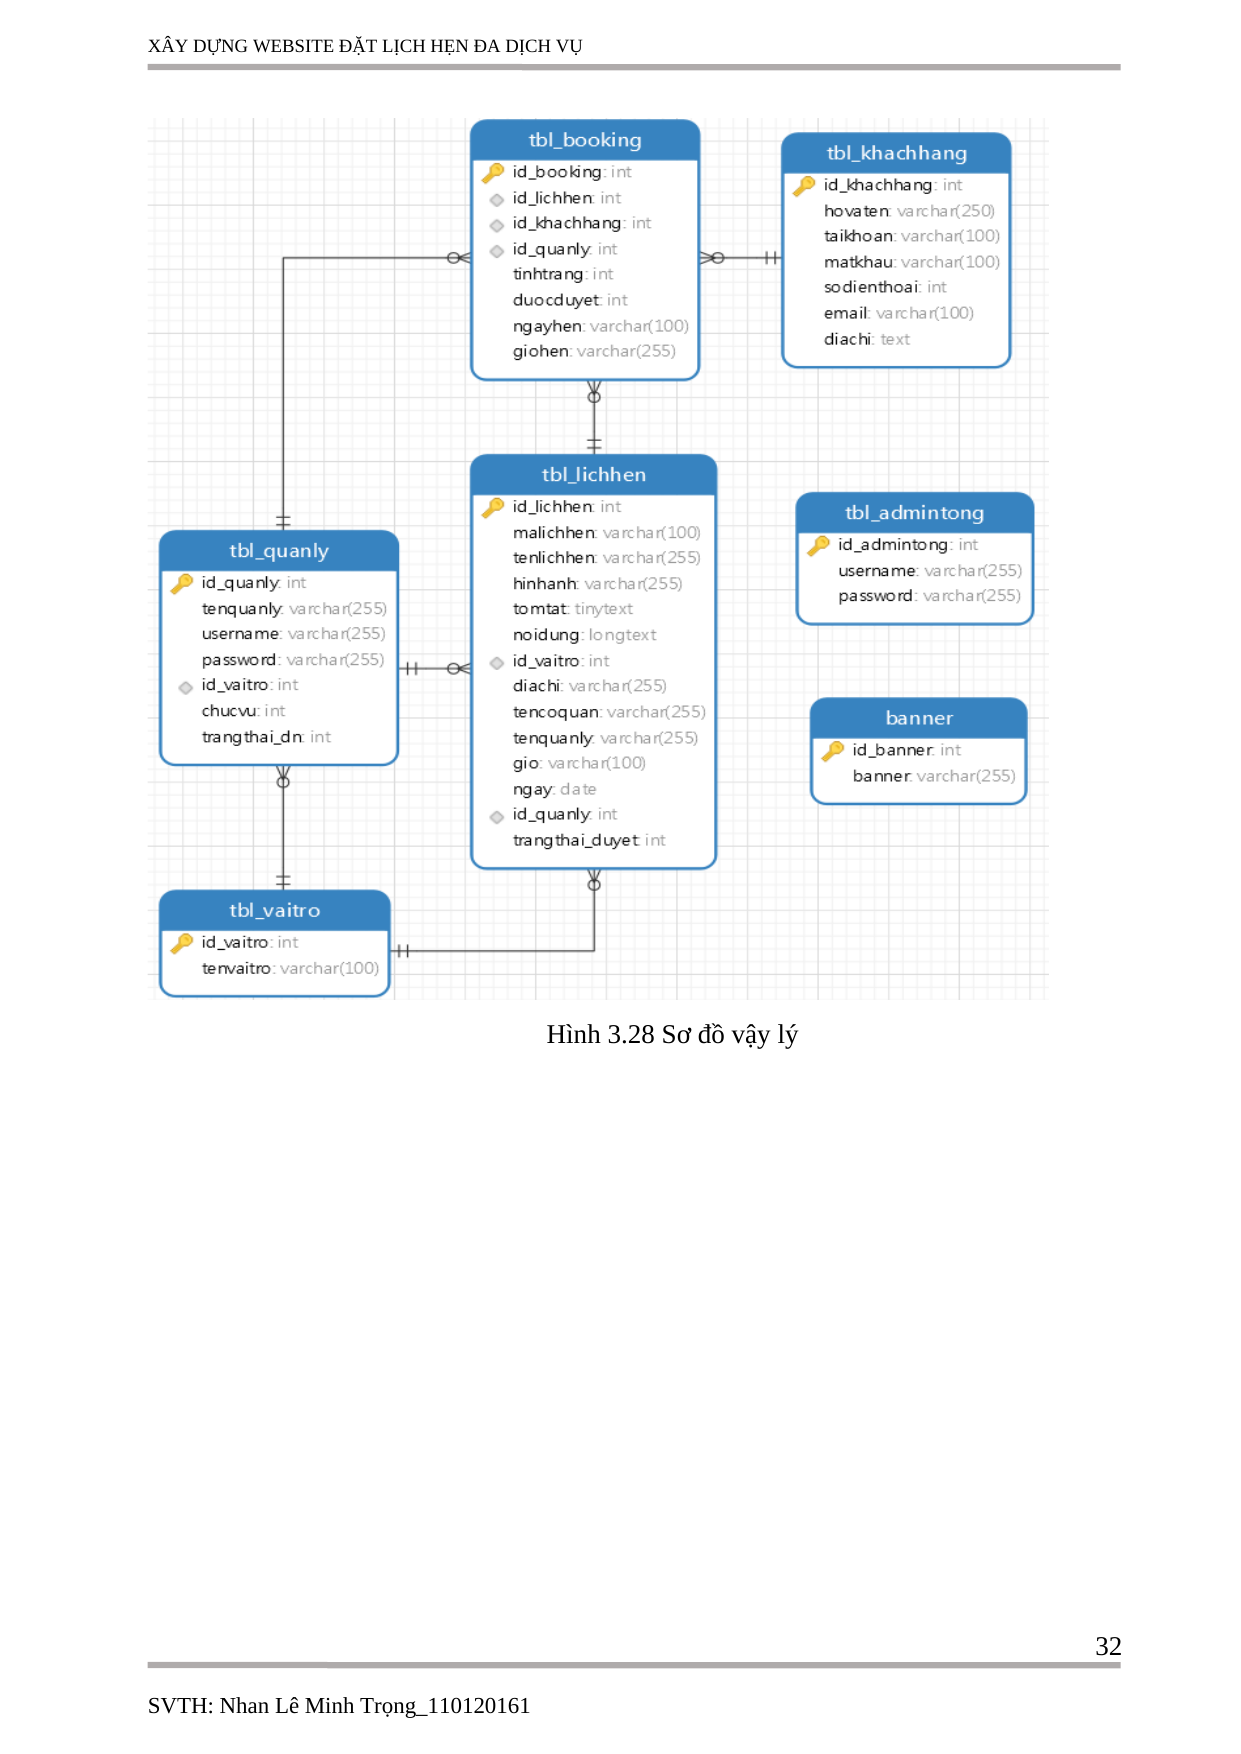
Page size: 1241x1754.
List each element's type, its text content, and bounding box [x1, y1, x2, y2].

picture [147, 118, 1049, 1000]
